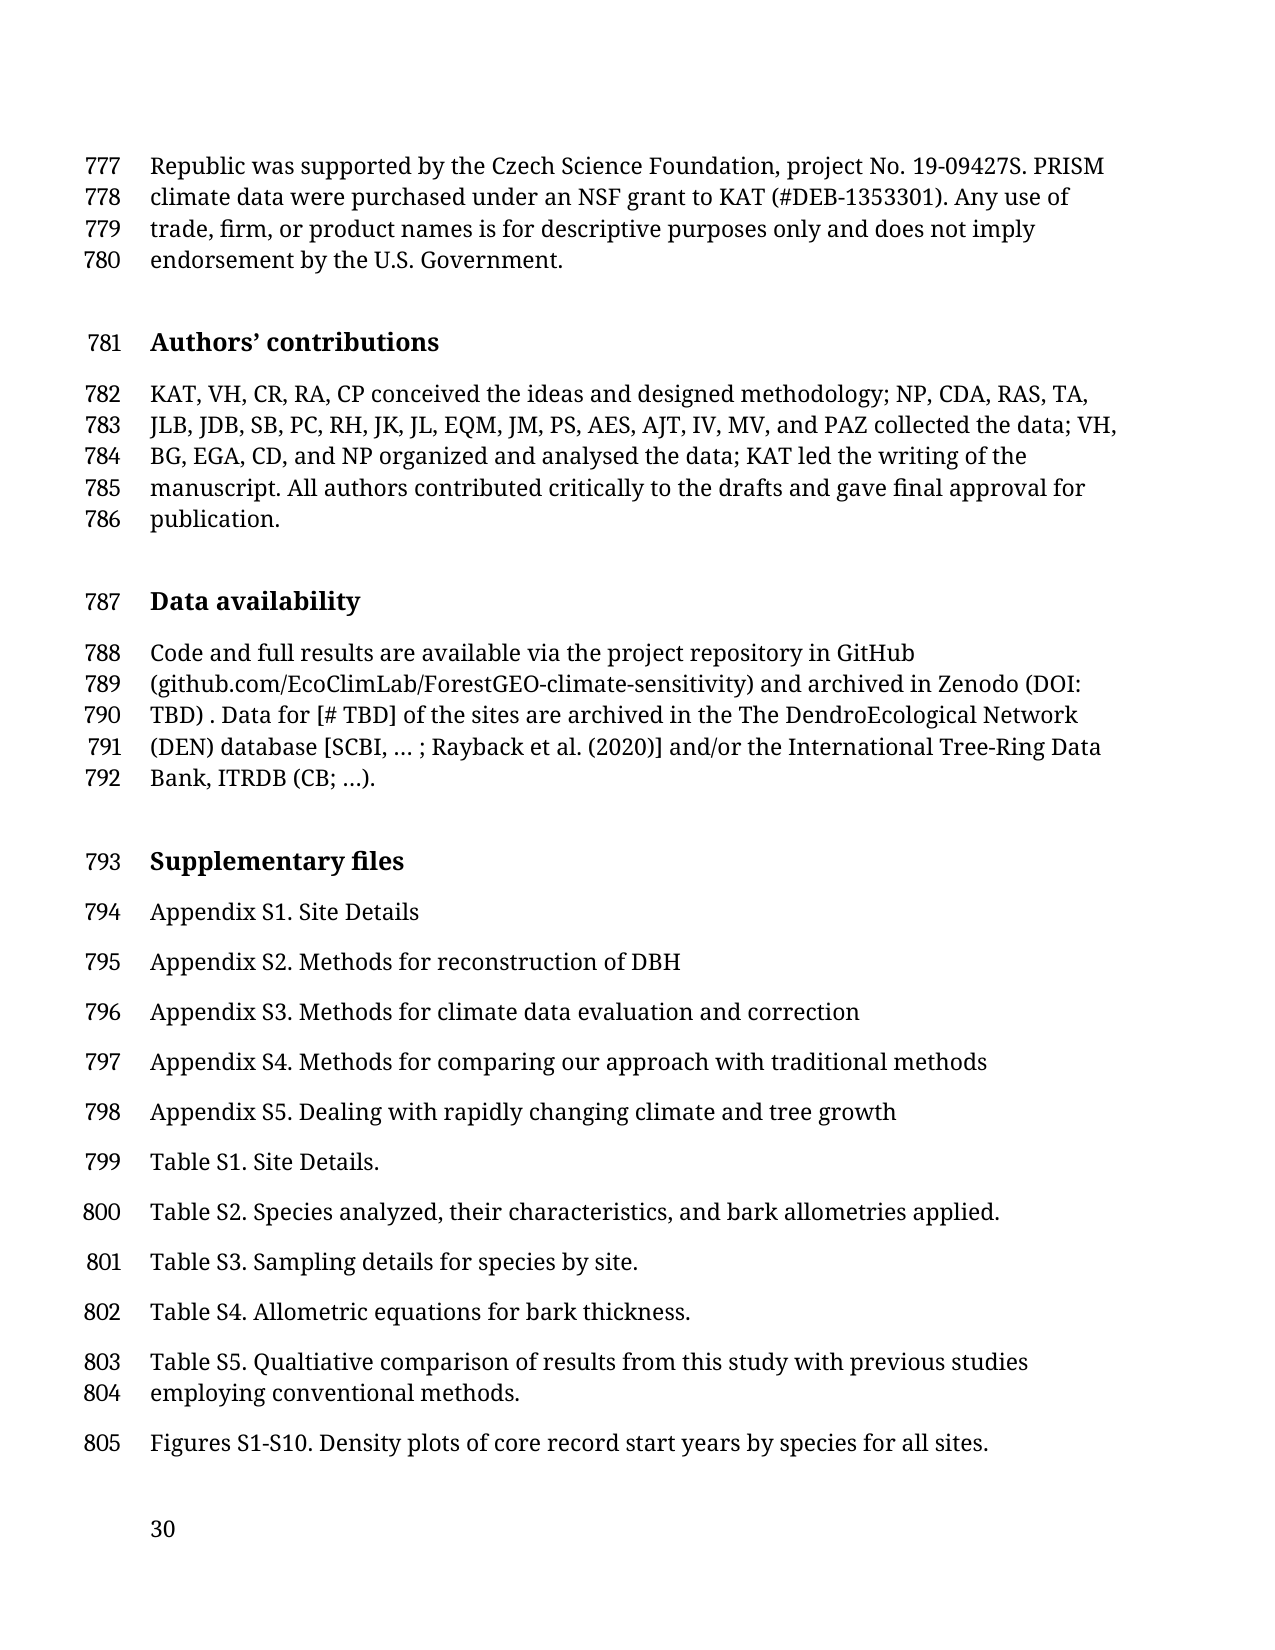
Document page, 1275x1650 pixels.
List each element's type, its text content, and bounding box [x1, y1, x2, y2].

subtitle Data availability [150, 584, 1125, 618]
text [150, 150, 1125, 275]
text KAT, VH, CR, RA, CP conceived the ideas and designed methodology; NP, CDA, RAS, TA, JLB, JDB, SB, PC, RH, JK, JL, EQM, JM, PS, AES, AJT, IV, MV, and PAZ collected the data; VH, BG, EGA, CD, and NP organized and analysed the data; KAT led the writing of the manuscript. All authors contributed critically to the drafts and gave final approval for publication. [150, 378, 1125, 534]
subtitle Authors’ contributions [150, 325, 1125, 359]
text Appendix S1. Site Details [150, 896, 1125, 927]
text Table S1. Site Details. [150, 1146, 1125, 1177]
text Appendix S2. Methods for reconstruction of DBH [150, 946, 1125, 977]
text Table S2. Species analyzed, their characteristics, and bark allometries applied. [150, 1196, 1125, 1227]
text Appendix S4. Methods for comparing our approach with traditional methods [150, 1046, 1125, 1077]
text Table S5. Qualtiative comparison of results from this study with previous studies employing conventional methods. [150, 1346, 1125, 1408]
subtitle Supplementary files [150, 843, 1125, 877]
text Code and full results are available via the project repository in GitHub (github.com/EcoClimLab/ForestGEO-climate-sensitivity) and archived in Zenodo (DOI: TBD) . Data for [# TBD] of the sites are archived in the The DendroEcological Network (DEN) database [SCBI, … ; Rayback et al. (2020)] and/or the International Tree-Ring Data Bank, ITRDB (CB; …). [150, 637, 1125, 793]
text Table S4. Allometric equations for bark thickness. [150, 1296, 1125, 1327]
text Table S3. Sampling details for species by site. [150, 1246, 1125, 1277]
text Appendix S3. Methods for climate data evaluation and correction [150, 996, 1125, 1027]
text Appendix S5. Dealing with rapidly changing climate and tree growth [150, 1096, 1125, 1127]
text Figures S1-S10. Density plots of core record start years by species for all sites. [150, 1427, 1125, 1458]
